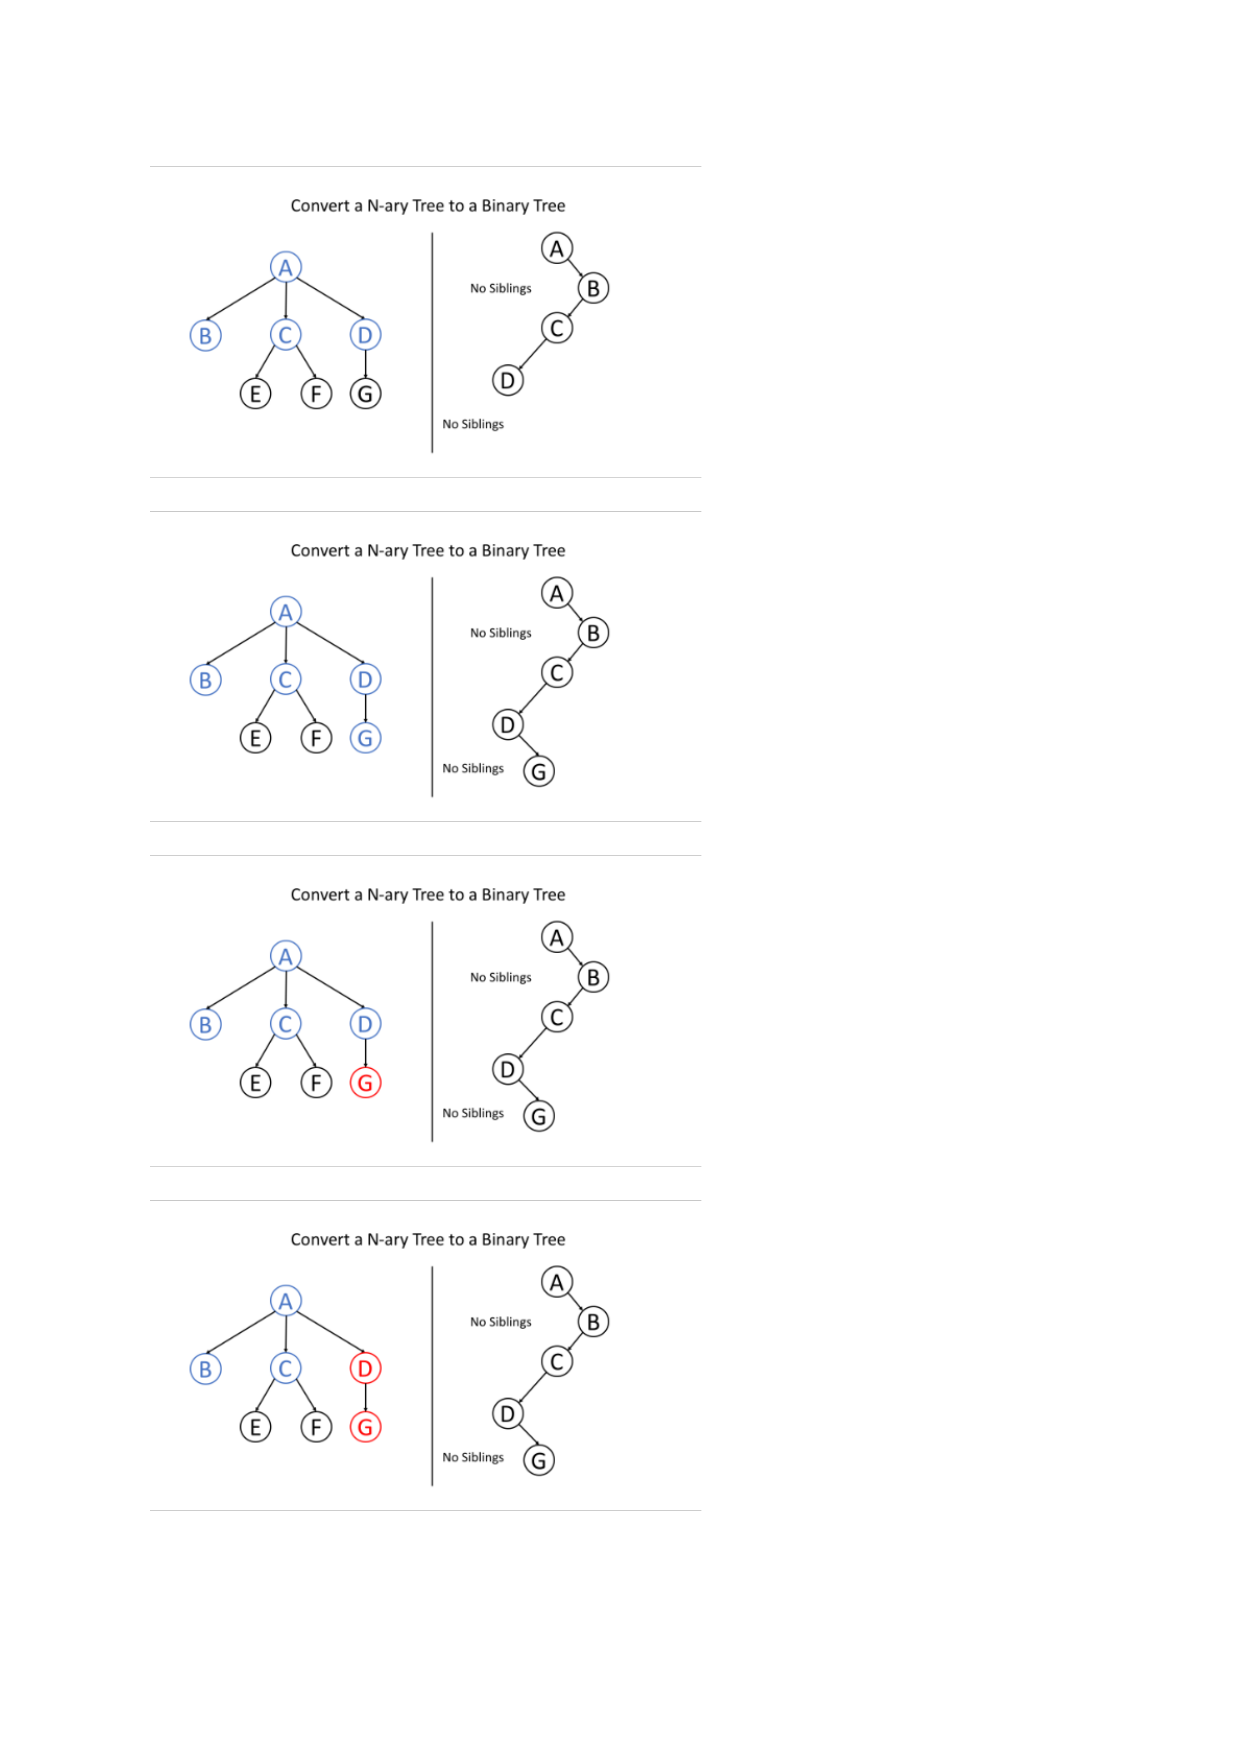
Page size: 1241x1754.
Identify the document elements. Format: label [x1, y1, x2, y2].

picture [150, 150, 702, 1528]
